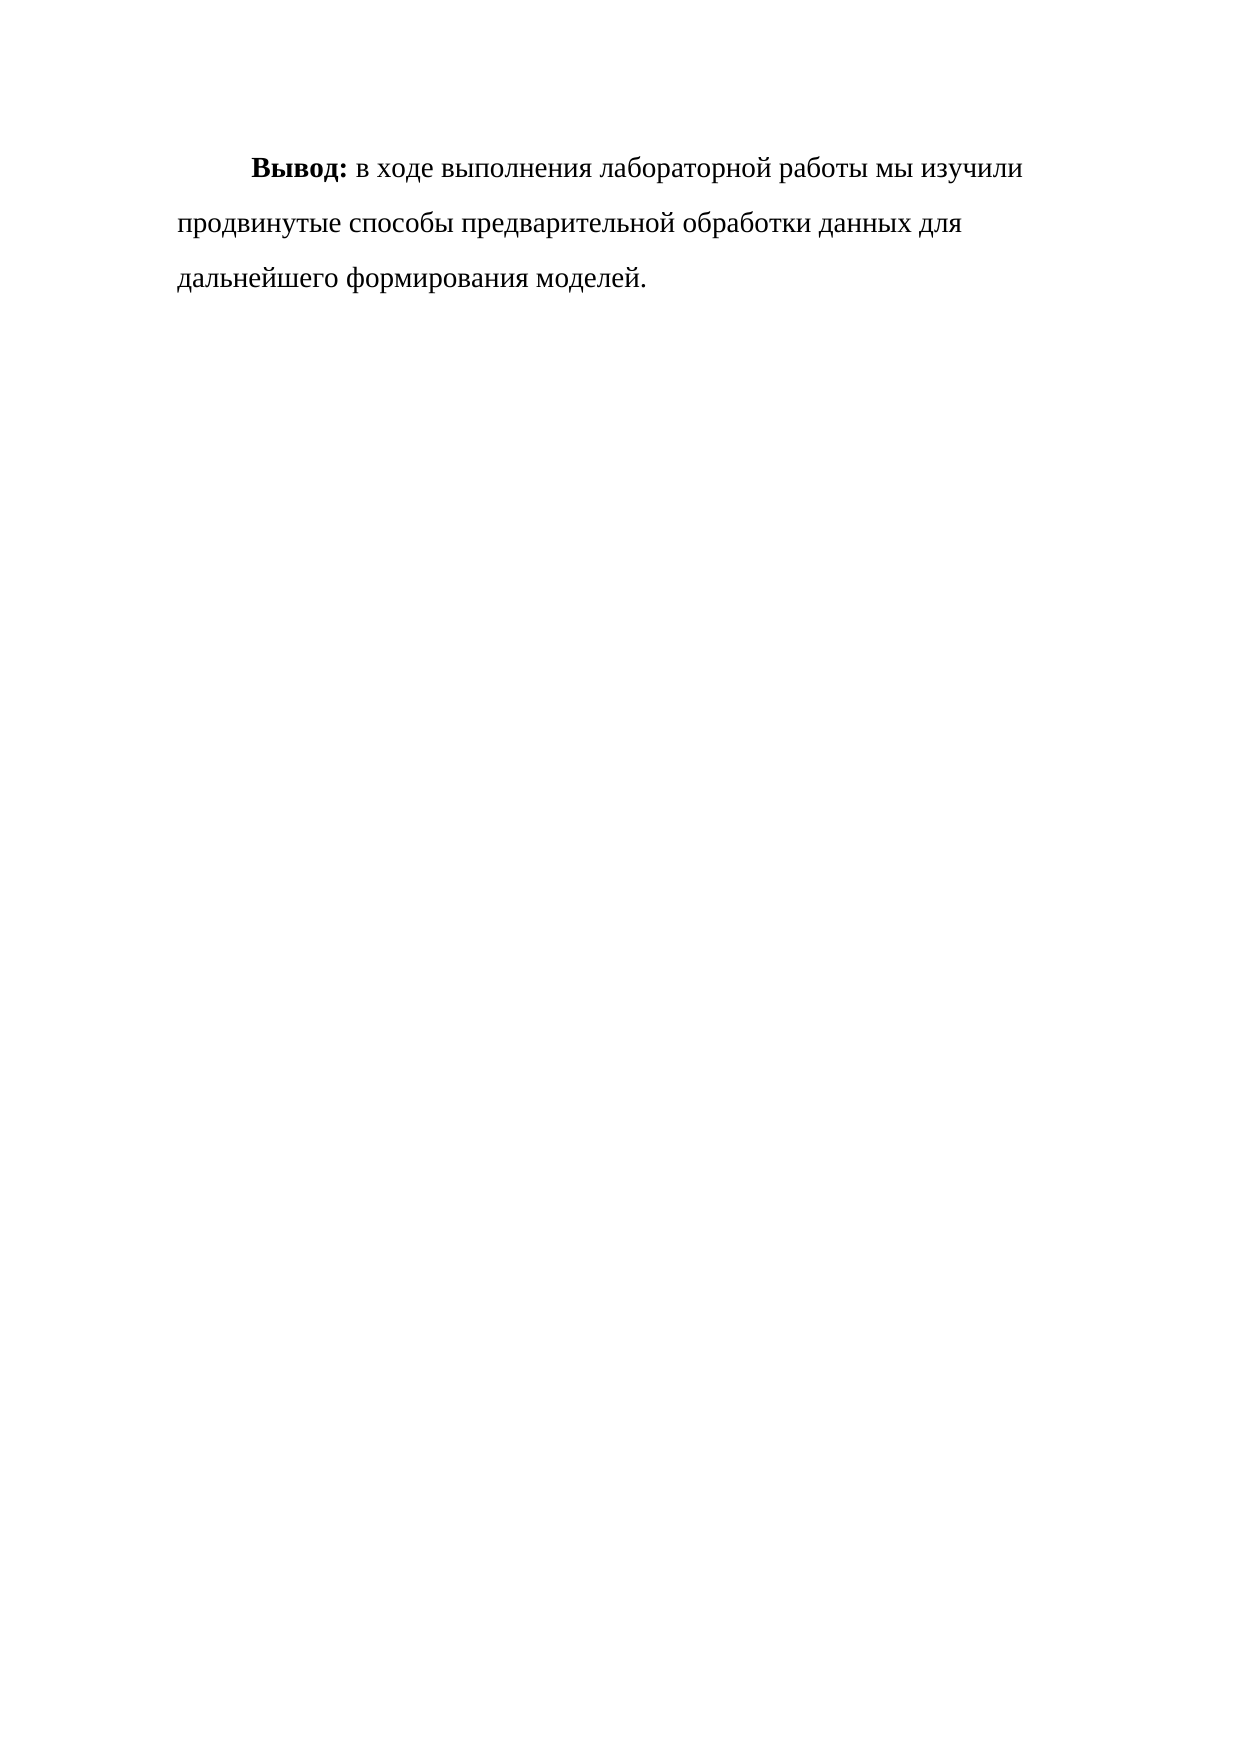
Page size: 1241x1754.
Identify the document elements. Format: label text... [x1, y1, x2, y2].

text Вывод: в ходе выполнения лабораторной работы мы изучили продвинутые способы предварительной обработки данных для дальнейшего формирования моделей. [177, 150, 1111, 294]
